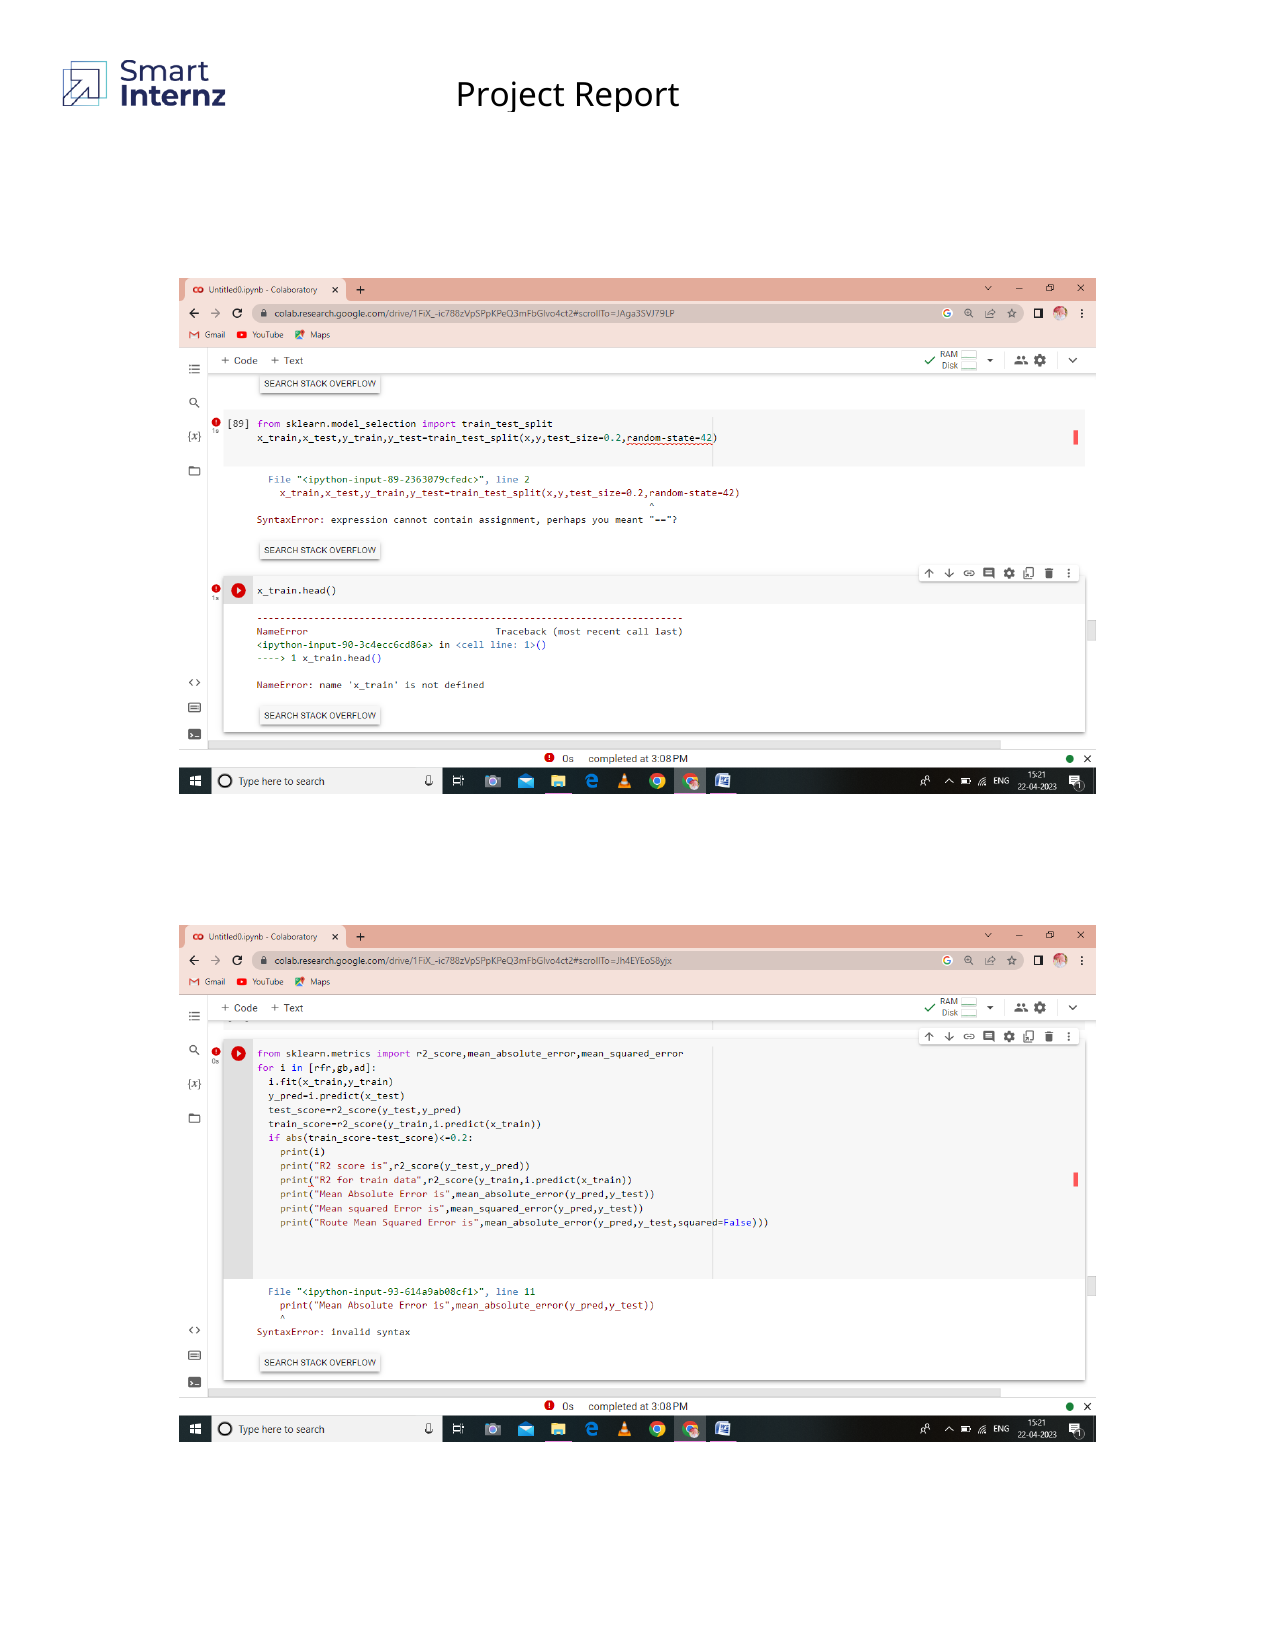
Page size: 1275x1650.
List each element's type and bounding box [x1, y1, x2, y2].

picture [62, 60, 226, 106]
picture [179, 278, 1096, 794]
picture [179, 925, 1096, 1442]
